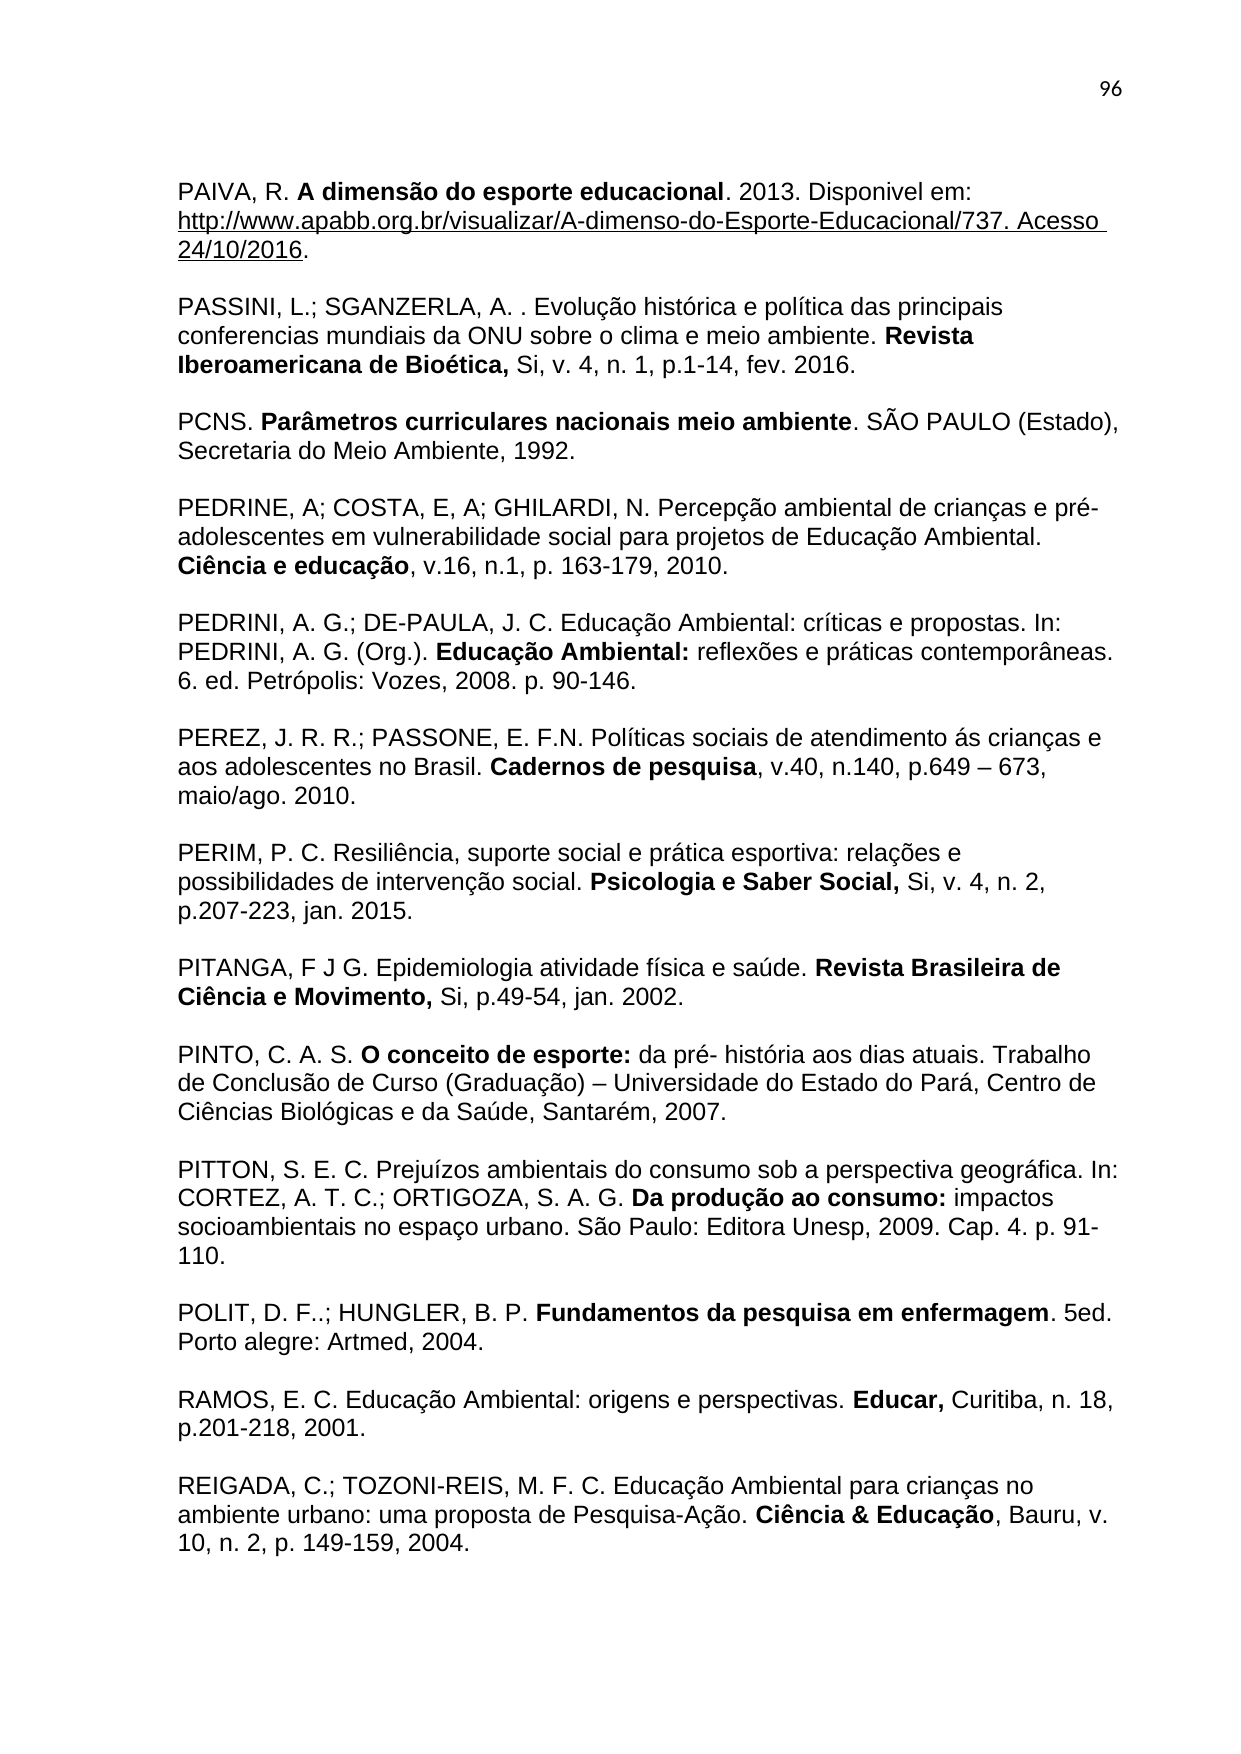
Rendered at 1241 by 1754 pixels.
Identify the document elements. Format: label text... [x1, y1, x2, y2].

text RAMOS, E. C. Educação Ambiental: origens e perspectivas. Educar, Curitiba, n. 18, p.201-218, 2001. [177, 1385, 1122, 1442]
text PERIM, P. C. Resiliência, suporte social e prática esportiva: relações e possibilidades de intervenção social. Psicologia e Saber Social, Si, v. 4, n. 2, p.207-223, jan. 2015. [177, 838, 1122, 925]
text REIGADA, C.; TOZONI-REIS, M. F. C. Educação Ambiental para crianças no ambiente urbano: uma proposta de Pesquisa-Ação. Ciência & Educação, Bauru, v. 10, n. 2, p. 149-159, 2004. [177, 1471, 1122, 1557]
text PEDRINI, A. G.; DE-PAULA, J. C. Educação Ambiental: críticas e propostas. In: PEDRINI, A. G. (Org.). Educação Ambiental: reflexões e práticas contemporâneas. 6. ed. Petrópolis: Vozes, 2008. p. 90-146. [177, 608, 1122, 695]
text PASSINI, L.; SGANZERLA, A. . Evolução histórica e política das principais conferencias mundiais da ONU sobre o clima e meio ambiente. Revista Iberoamericana de Bioética, Si, v. 4, n. 1, p.1-14, fev. 2016. [857, 292, 1122, 378]
text POLIT, D. F..; HUNGLER, B. P. Fundamentos da pesquisa em enfermagem. 5ed. Porto alegre: Artmed, 2004. [177, 1298, 1122, 1356]
text PITANGA, F J G. Epidemiologia atividade física e saúde. Revista Brasileira de Ciência e Movimento, Si, p.49-54, jan. 2002. [177, 953, 1122, 1011]
text PAIVA, R. A dimensão do esporte educacional. 2013. Disponivel em: http://www.apabb.org.br/visualizar/A-dimenso-do-Esporte-Educacional/737. Acesso 24/10/2016. [177, 177, 1122, 263]
text PITTON, S. E. C. Prejuízos ambientais do consumo sob a perspectiva geográfica. In: CORTEZ, A. T. C.; ORTIGOZA, S. A. G. Da produção ao consumo: impactos socioambientais no espaço urbano. São Paulo: Editora Unesp, 2009. Cap. 4. p. 91-110. [177, 1155, 1122, 1270]
text PEREZ, J. R. R.; PASSONE, E. F.N. Políticas sociais de atendimento ás crianças e aos adolescentes no Brasil. Cadernos de pesquisa, v.40, n.140, p.649 – 673, maio/ago. 2010. [177, 723, 1122, 810]
text PCNS. Parâmetros curriculares nacionais meio ambiente. SÃO PAULO (Estado), Secretaria do Meio Ambiente, 1992. [177, 407, 1122, 465]
text PEDRINE, A; COSTA, E, A; GHILARDI, N. Percepção ambiental de crianças e pré-adolescentes em vulnerabilidade social para projetos de Educação Ambiental. Ciência e educação, v.16, n.1, p. 163-179, 2010. [177, 493, 1122, 580]
text PINTO, C. A. S. O conceito de esporte: da pré- história aos dias atuais. Trabalho de Conclusão de Curso (Graduação) – Universidade do Estado do Pará, Centro de Ciências Biológicas e da Saúde, Santarém, 2007. [177, 1040, 1122, 1126]
